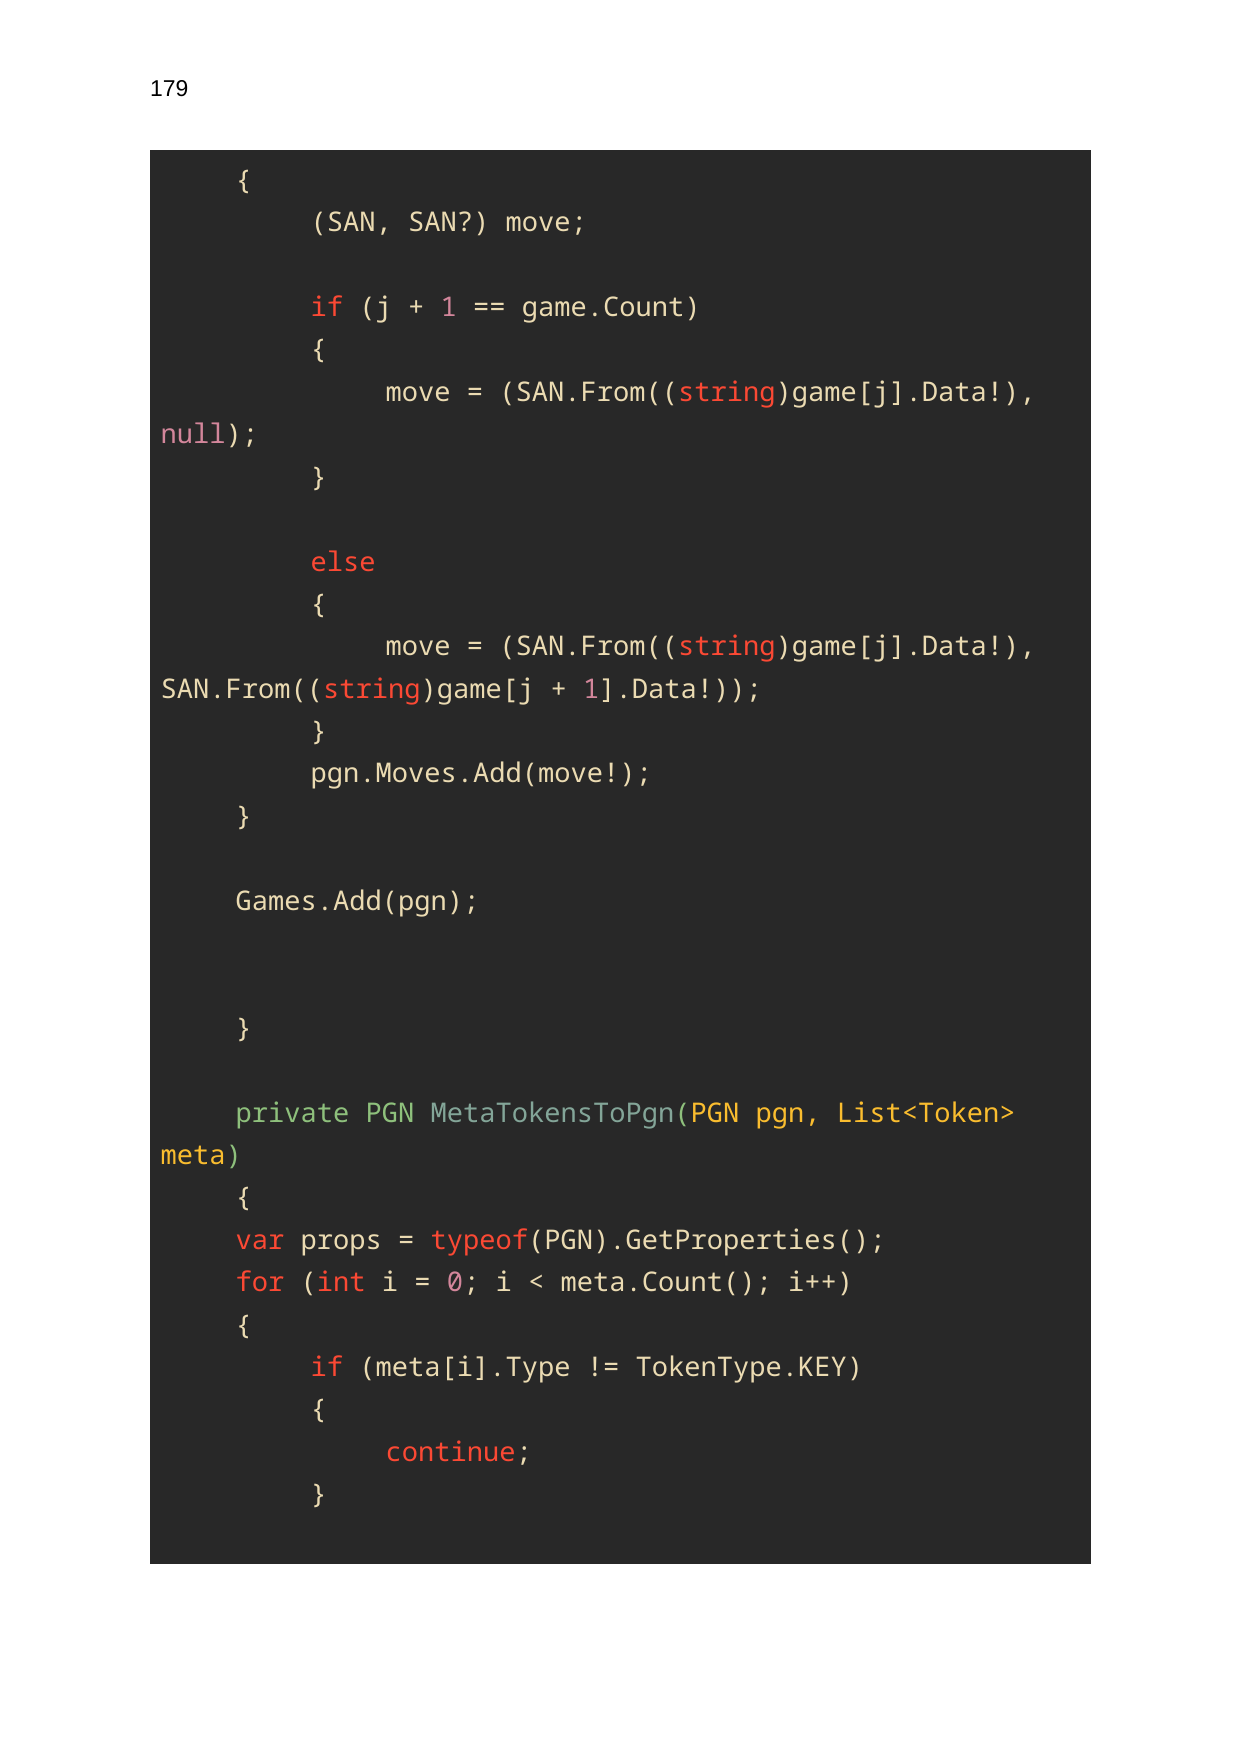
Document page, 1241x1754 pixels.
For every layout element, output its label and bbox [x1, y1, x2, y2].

table_header [150, 150, 1091, 1564]
